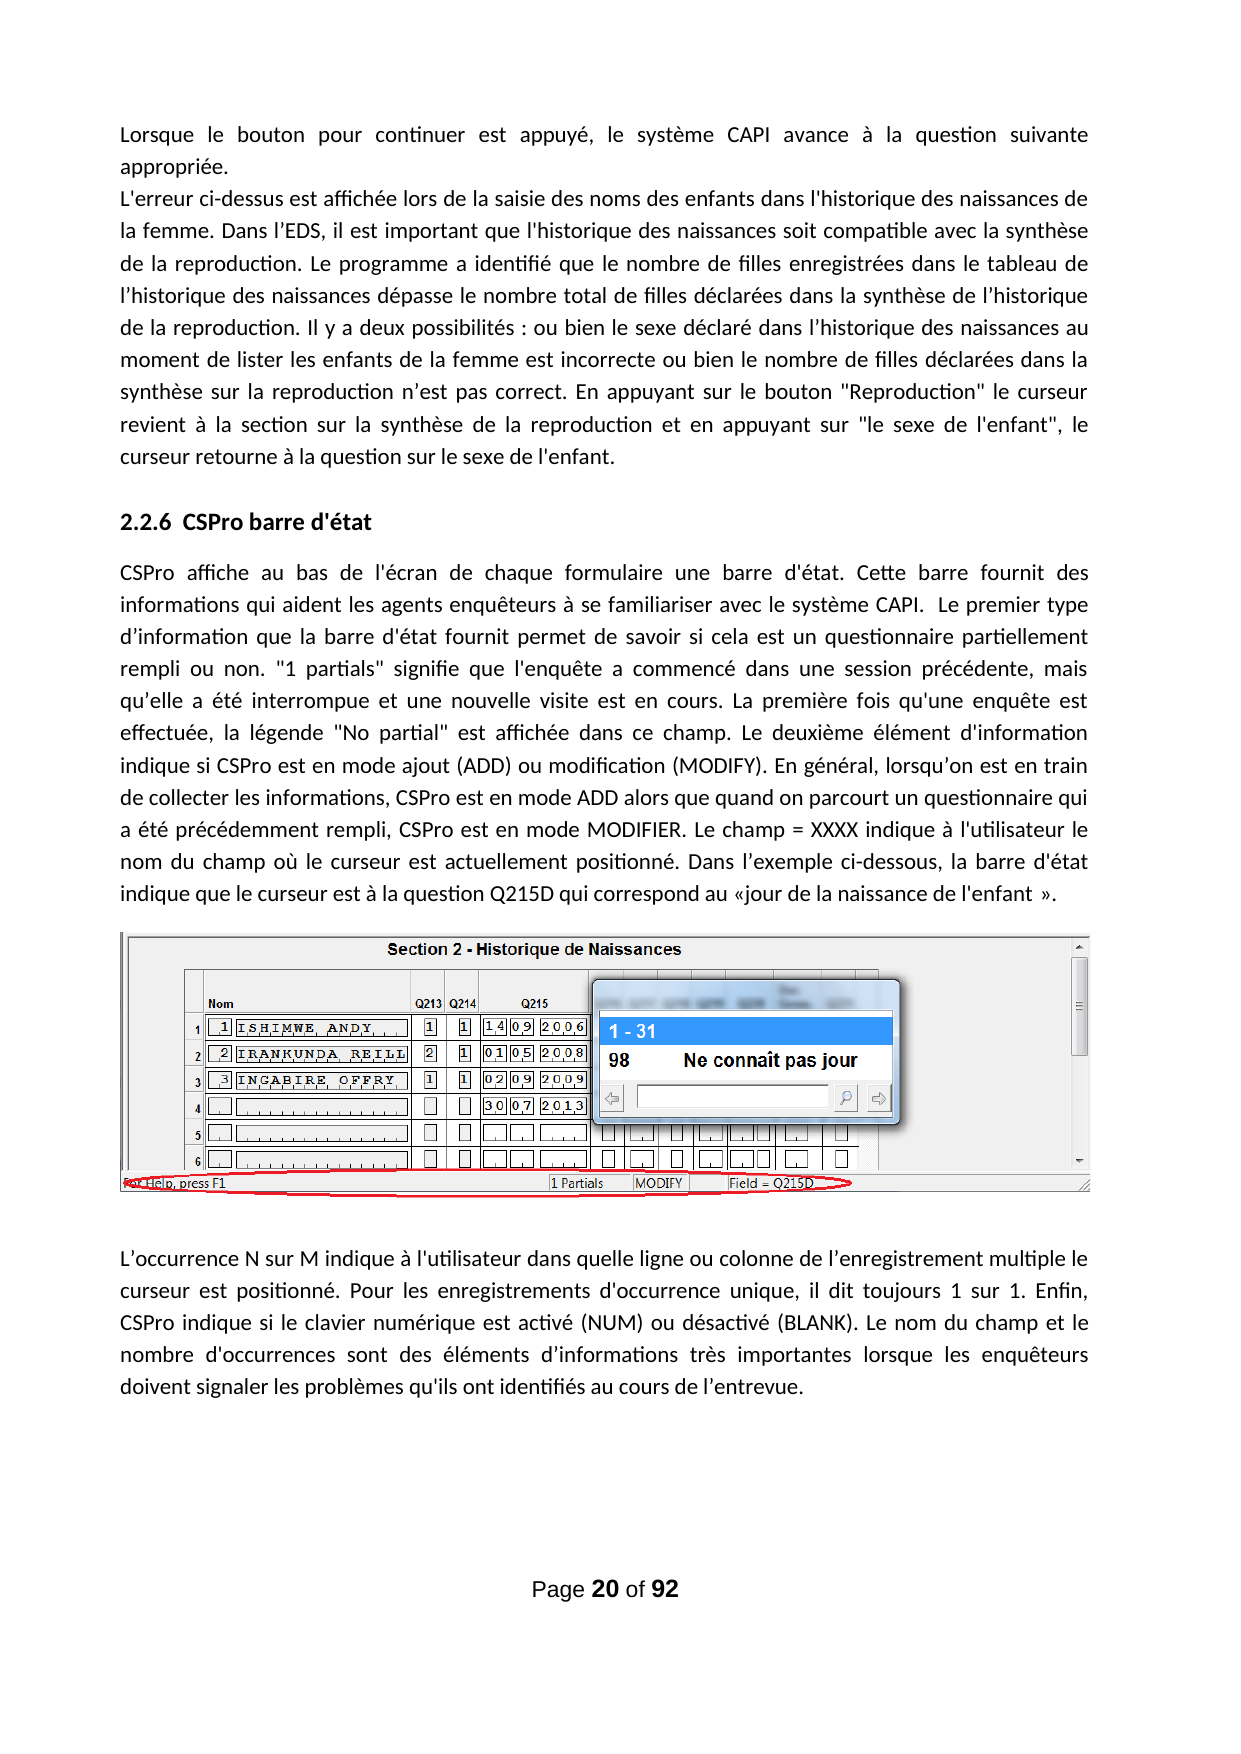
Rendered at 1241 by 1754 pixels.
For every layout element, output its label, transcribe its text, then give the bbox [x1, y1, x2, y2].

picture [120, 932, 1091, 1219]
subtitle 2.2.6 CSPro barre d'état [120, 506, 1090, 537]
text L’occurrence N sur M indique à l'utilisateur dans quelle ligne ou colonne de l’enregistrement multiple le curseur est positionné. Pour les enregistrements d'occurrence unique, il dit toujours 1 sur 1. Enfin, CSPro indique si le clavier numérique est activé (NUM) ou désactivé (BLANK). Le nom du champ et le nombre d'occurrences sont des éléments d’informations très importantes lorsque les enquêteurs doivent signaler les problèmes qu'ils ont identifiés au cours de l’entrevue. [120, 1244, 1090, 1401]
text CSPro affiche au bas de l'écran de chaque formulaire une barre d'état. Cette barre fournit des informations qui aident les agents enquêteurs à se familiariser avec le système CAPI. Le premier type d’information que la barre d'état fournit permet de savoir si cela est un questionnaire partiellement rempli ou non. "1 partials" signifie que l'enquête a commencé dans une session précédente, mais qu’elle a été interrompue et une nouvelle visite est en cours. La première fois qu'une enquête est effectuée, la légende "No partial" est affichée dans ce champ. Le deuxième élément d'information indique si CSPro est en mode ajout (ADD) ou modification (MODIFY). En général, lorsqu’on est en train de collecter les informations, CSPro est en mode ADD alors que quand on parcourt un questionnaire qui a été précédemment rempli, CSPro est en mode MODIFIER. Le champ = XXXX indique à l'utilisateur le nom du champ où le curseur est actuellement positionné. Dans l’exemple ci-dessous, la barre d'état indique que le curseur est à la question Q215D qui correspond au «jour de la naissance de l'enfant ». [120, 558, 1090, 907]
text L'erreur ci-dessus est affichée lors de la saisie des noms des enfants dans l'historique des naissances de la femme. Dans l’EDS, il est important que l'historique des naissances soit compatible avec la synthèse de la reproduction. Le programme a identifié que le nombre de filles enregistrées dans le tableau de l’historique des naissances dépasse le nombre total de filles déclarées dans la synthèse de l’historique de la reproduction. Il y a deux possibilités : ou bien le sexe déclaré dans l’historique des naissances au moment de lister les enfants de la femme est incorrecte ou bien le nombre de filles déclarées dans la synthèse sur la reproduction n’est pas correct. En appuyant sur le bouton "Reproduction" le curseur revient à la section sur la synthèse de la reproduction et en appuyant sur "le sexe de l'enfant", le curseur retourne à la question sur le sexe de l'enfant. [120, 184, 1090, 470]
